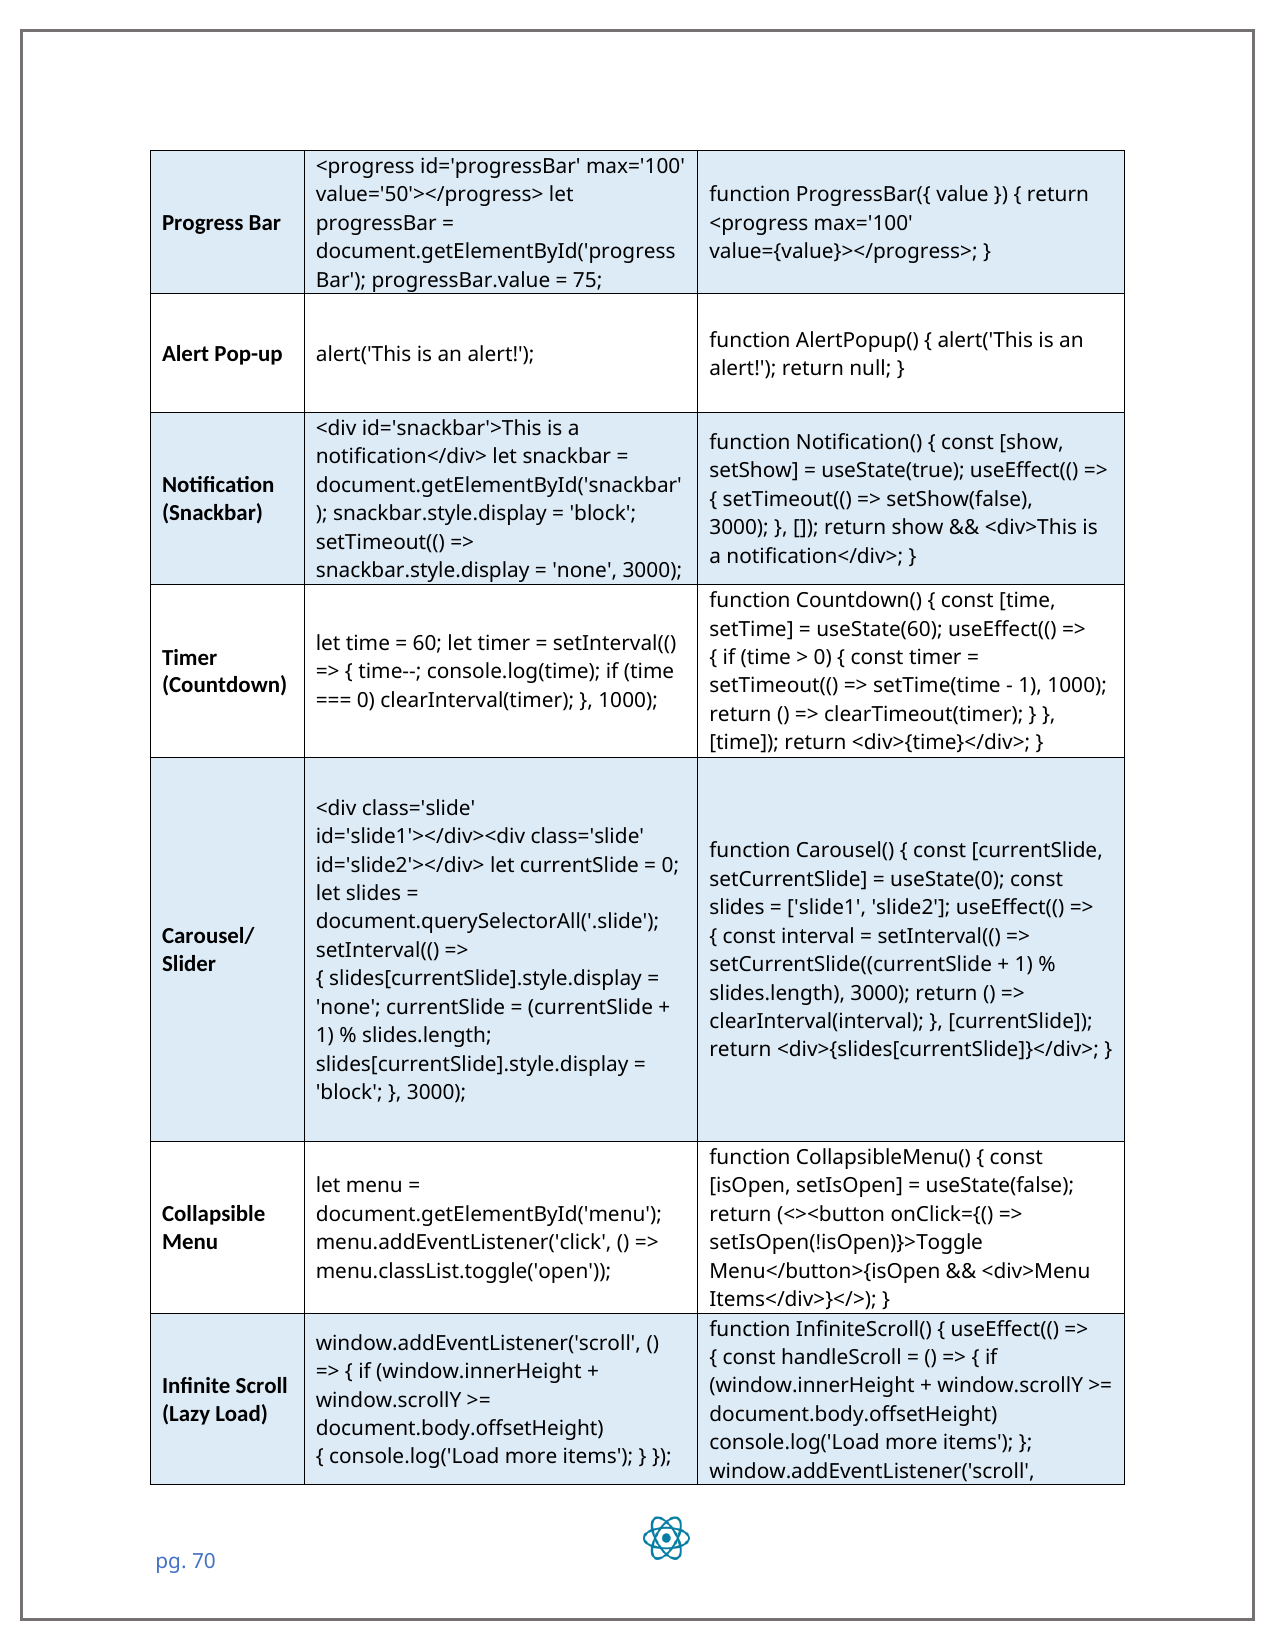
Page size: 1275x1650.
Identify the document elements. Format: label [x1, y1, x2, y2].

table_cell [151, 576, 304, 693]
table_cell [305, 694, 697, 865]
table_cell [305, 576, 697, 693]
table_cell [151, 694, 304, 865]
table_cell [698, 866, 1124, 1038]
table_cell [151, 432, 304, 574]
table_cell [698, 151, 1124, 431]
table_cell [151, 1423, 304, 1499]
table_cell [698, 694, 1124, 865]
picture [632, 1508, 700, 1569]
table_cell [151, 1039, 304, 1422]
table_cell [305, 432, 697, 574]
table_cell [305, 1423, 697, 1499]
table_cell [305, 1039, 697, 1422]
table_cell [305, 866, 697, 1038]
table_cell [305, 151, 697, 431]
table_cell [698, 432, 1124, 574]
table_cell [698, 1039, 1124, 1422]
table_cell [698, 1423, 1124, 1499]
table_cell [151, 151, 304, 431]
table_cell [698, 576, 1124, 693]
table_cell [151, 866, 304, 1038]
